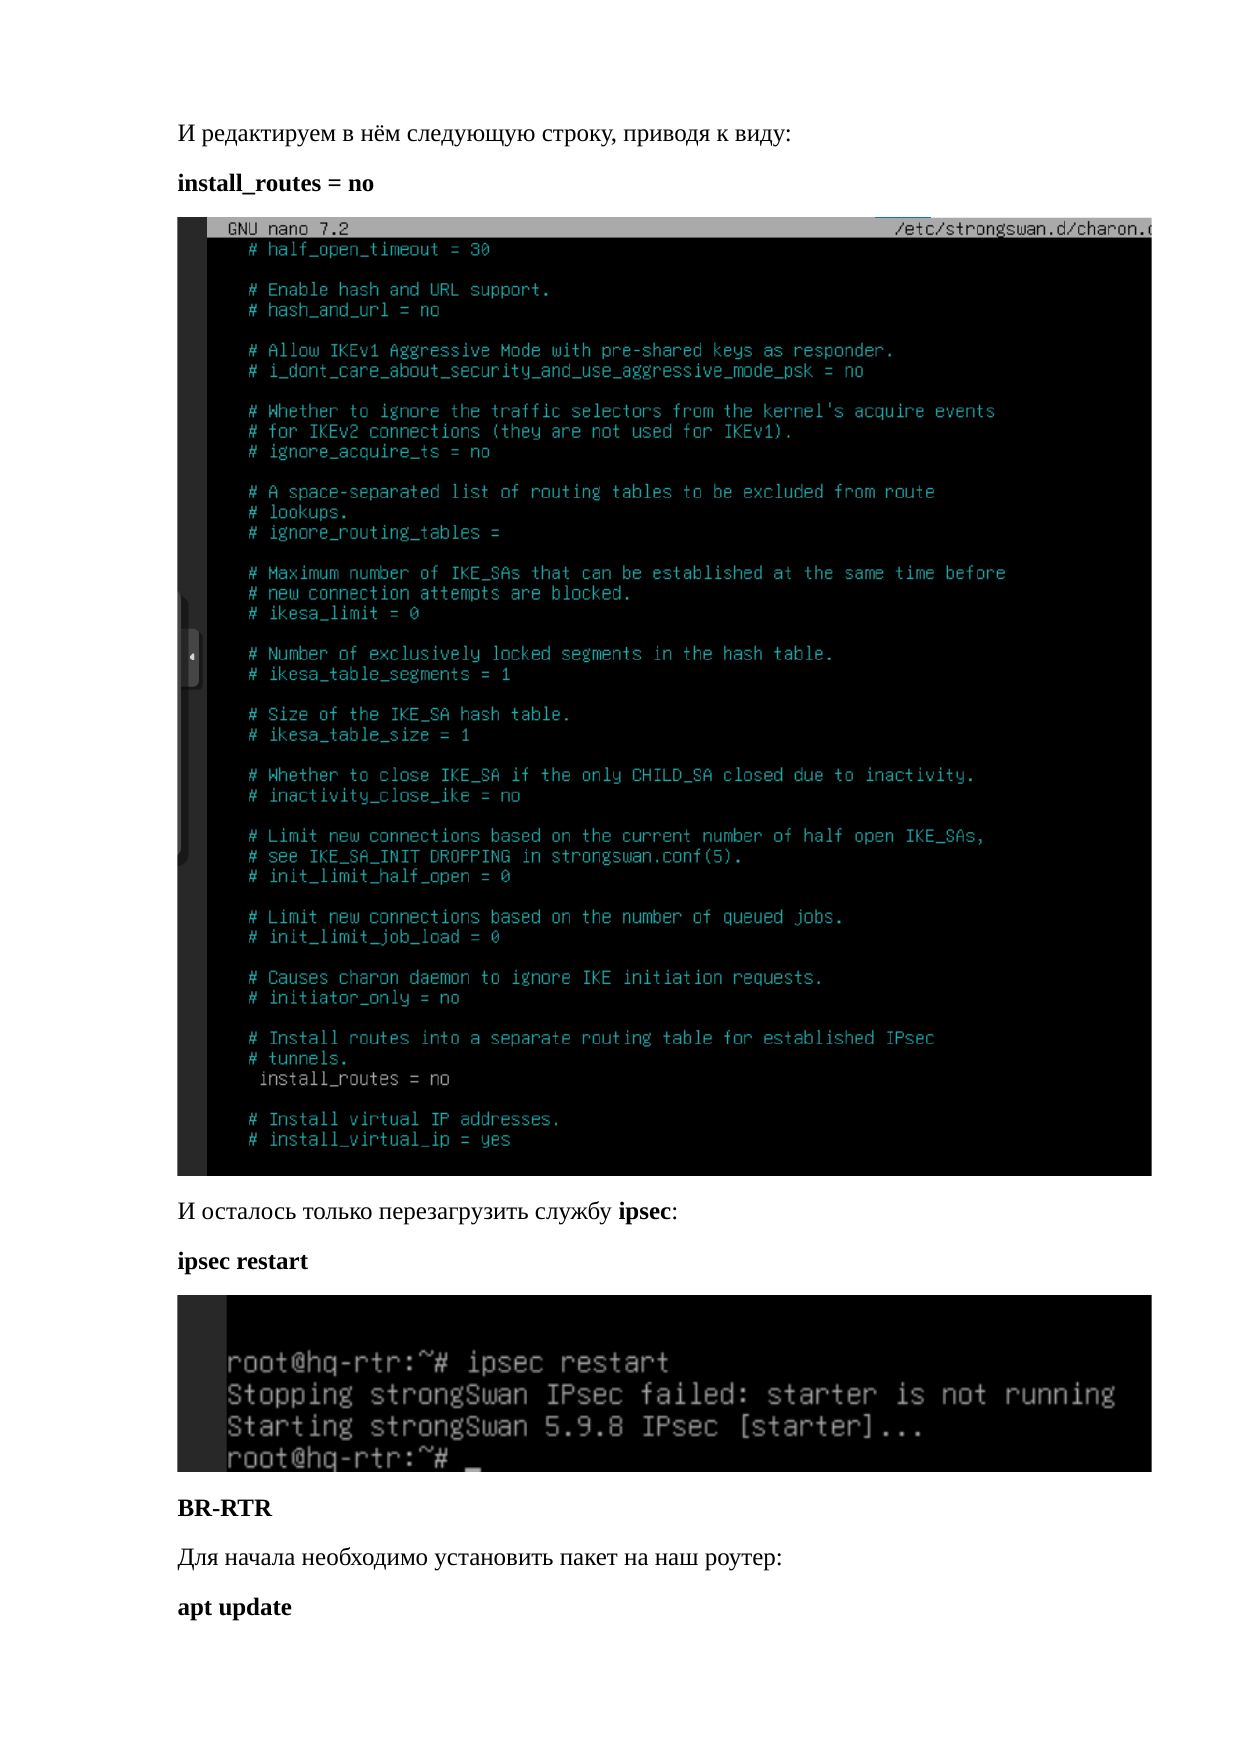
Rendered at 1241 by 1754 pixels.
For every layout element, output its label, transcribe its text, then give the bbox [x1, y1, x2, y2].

text И редактируем в нём следующую строку, приводя к виду: [177, 118, 1152, 147]
text ipsec restart [177, 1246, 1152, 1274]
text Для начала необходимо установить пакет на наш роутер: [177, 1542, 1152, 1571]
text BR-RTR [177, 1493, 1152, 1521]
text install_routes = no [177, 168, 1152, 197]
text apt update [177, 1592, 1152, 1621]
text И осталось только перезагрузить службу ipsec: [177, 1196, 1152, 1225]
picture [177, 217, 1152, 1176]
picture [177, 1295, 1152, 1472]
